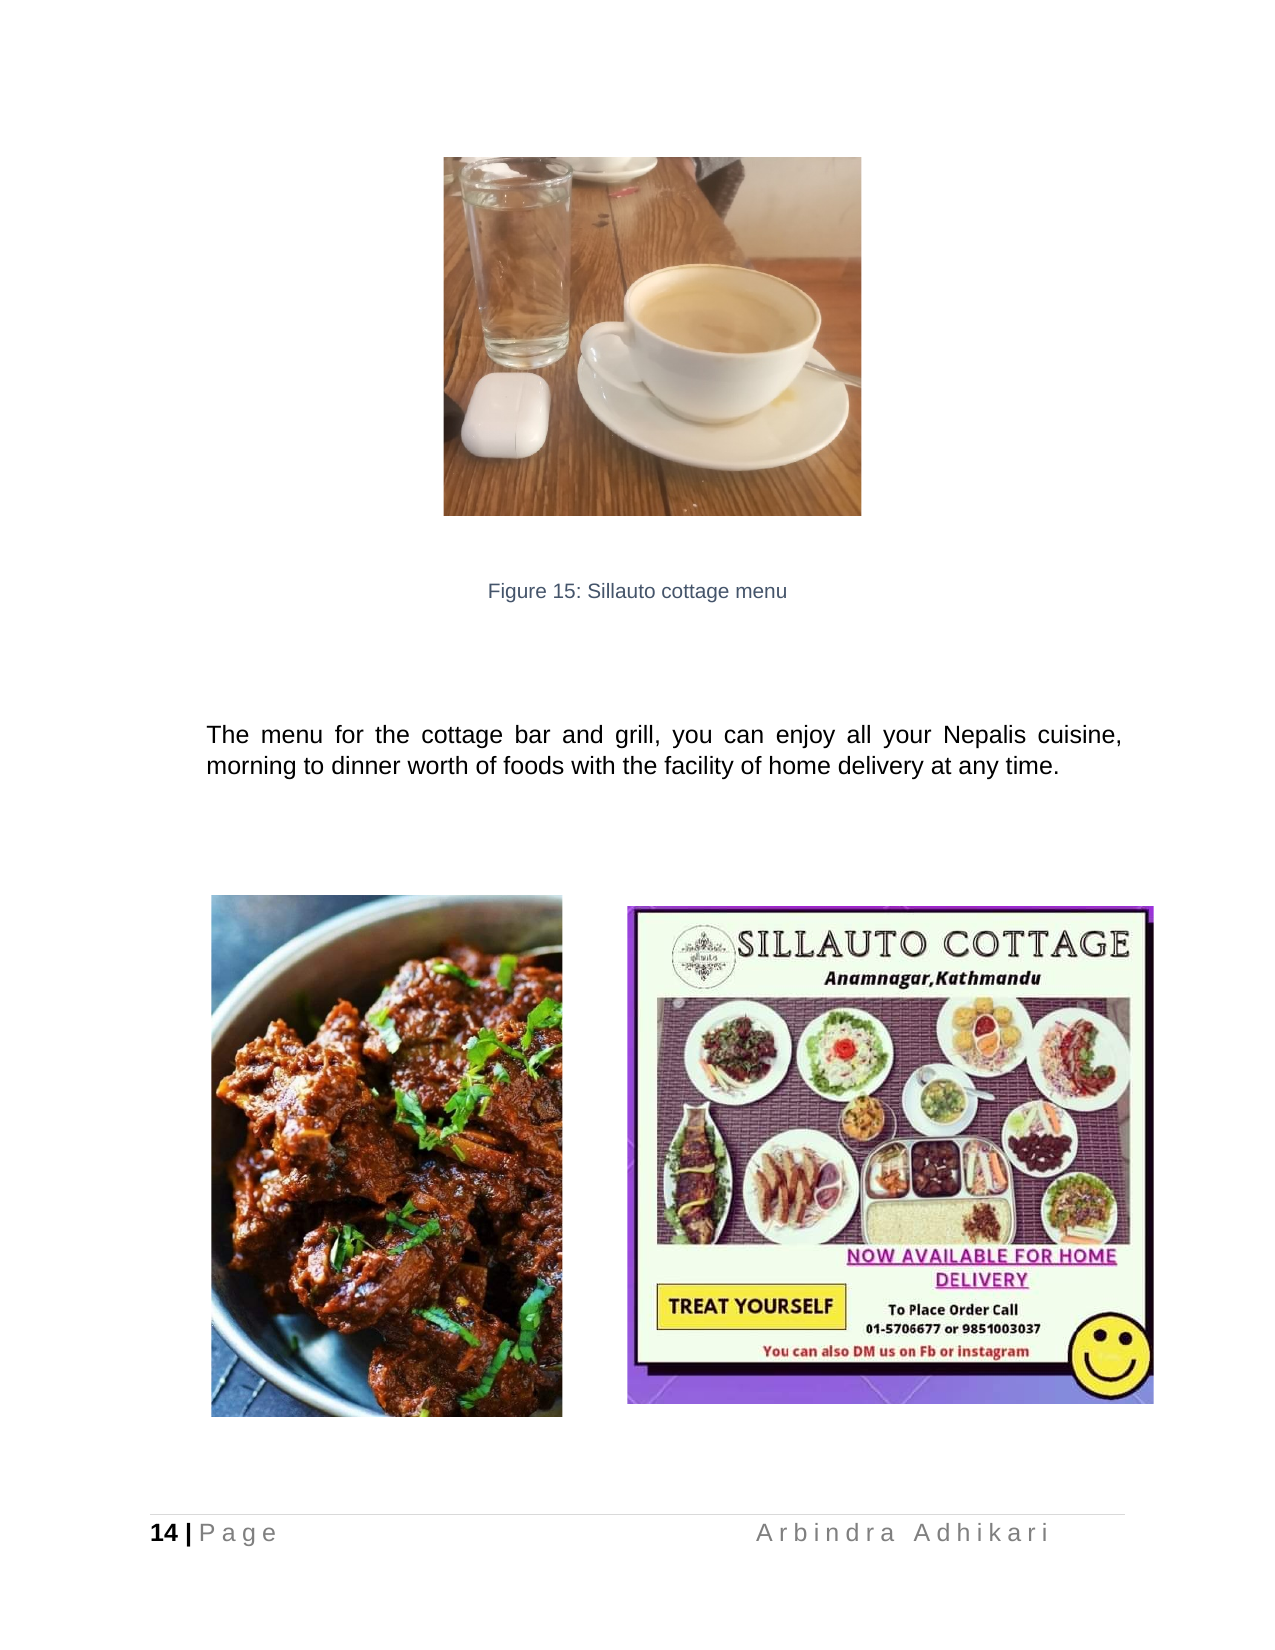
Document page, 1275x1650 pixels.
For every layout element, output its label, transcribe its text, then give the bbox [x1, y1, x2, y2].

picture [211, 895, 563, 1417]
picture [442, 157, 866, 518]
text The menu for the cottage bar and grill, you can enjoy all your Nepalis cuisine, morning to dinner worth of foods with the facility of home delivery at any time. [206, 719, 1125, 779]
picture [627, 906, 1154, 1404]
text Figure 15: Sillauto cottage menu [150, 579, 1125, 603]
